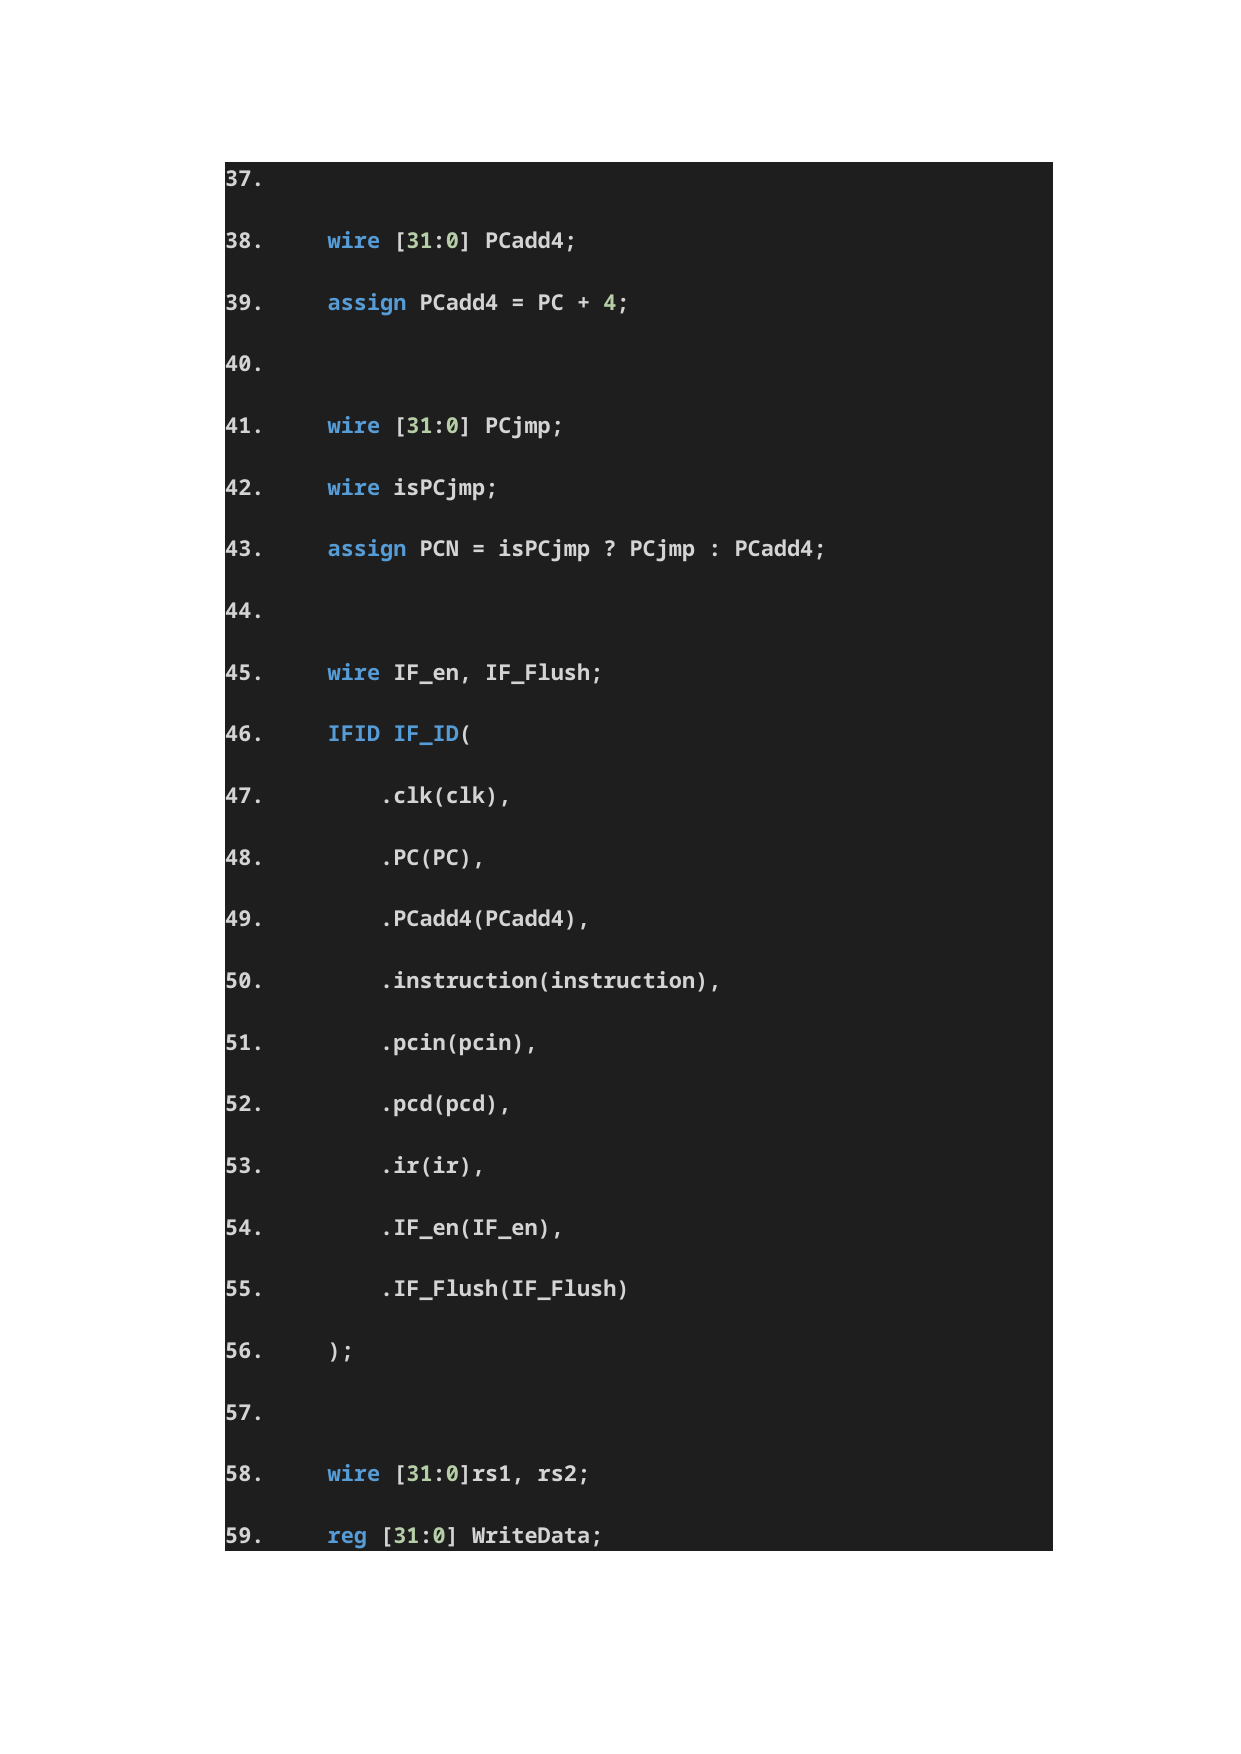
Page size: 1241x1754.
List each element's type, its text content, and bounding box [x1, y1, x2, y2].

list .instruction(instruction), [225, 964, 1053, 996]
list .clk(clk), [225, 779, 1053, 811]
list wire isPCjmp; [225, 470, 1053, 503]
list .PCadd4(PCadd4), [225, 902, 1053, 934]
list .IF_Flush(IF_Flush) [225, 1272, 1053, 1304]
list .pcd(pcd), [225, 1087, 1053, 1119]
list .pcin(pcin), [225, 1025, 1053, 1058]
list reg [31:0] WriteData; [225, 1519, 1053, 1551]
list wire IF_en, IF_Flush; [225, 655, 1053, 688]
list wire [31:0] PCjmp; [225, 409, 1053, 441]
list ); [225, 1334, 1053, 1366]
list wire [31:0] PCadd4; [225, 224, 1053, 256]
list assign PCadd4 = PC + 4; [225, 285, 1053, 318]
list .ir(ir), [225, 1149, 1053, 1181]
list .IF_en(IF_en), [225, 1210, 1053, 1243]
list IFID IF_ID( [225, 717, 1053, 749]
list assign PCN = isPCjmp ? PCjmp : PCadd4; [225, 532, 1053, 564]
list wire [31:0]rs1, rs2; [225, 1457, 1053, 1489]
list .PC(PC), [225, 840, 1053, 873]
